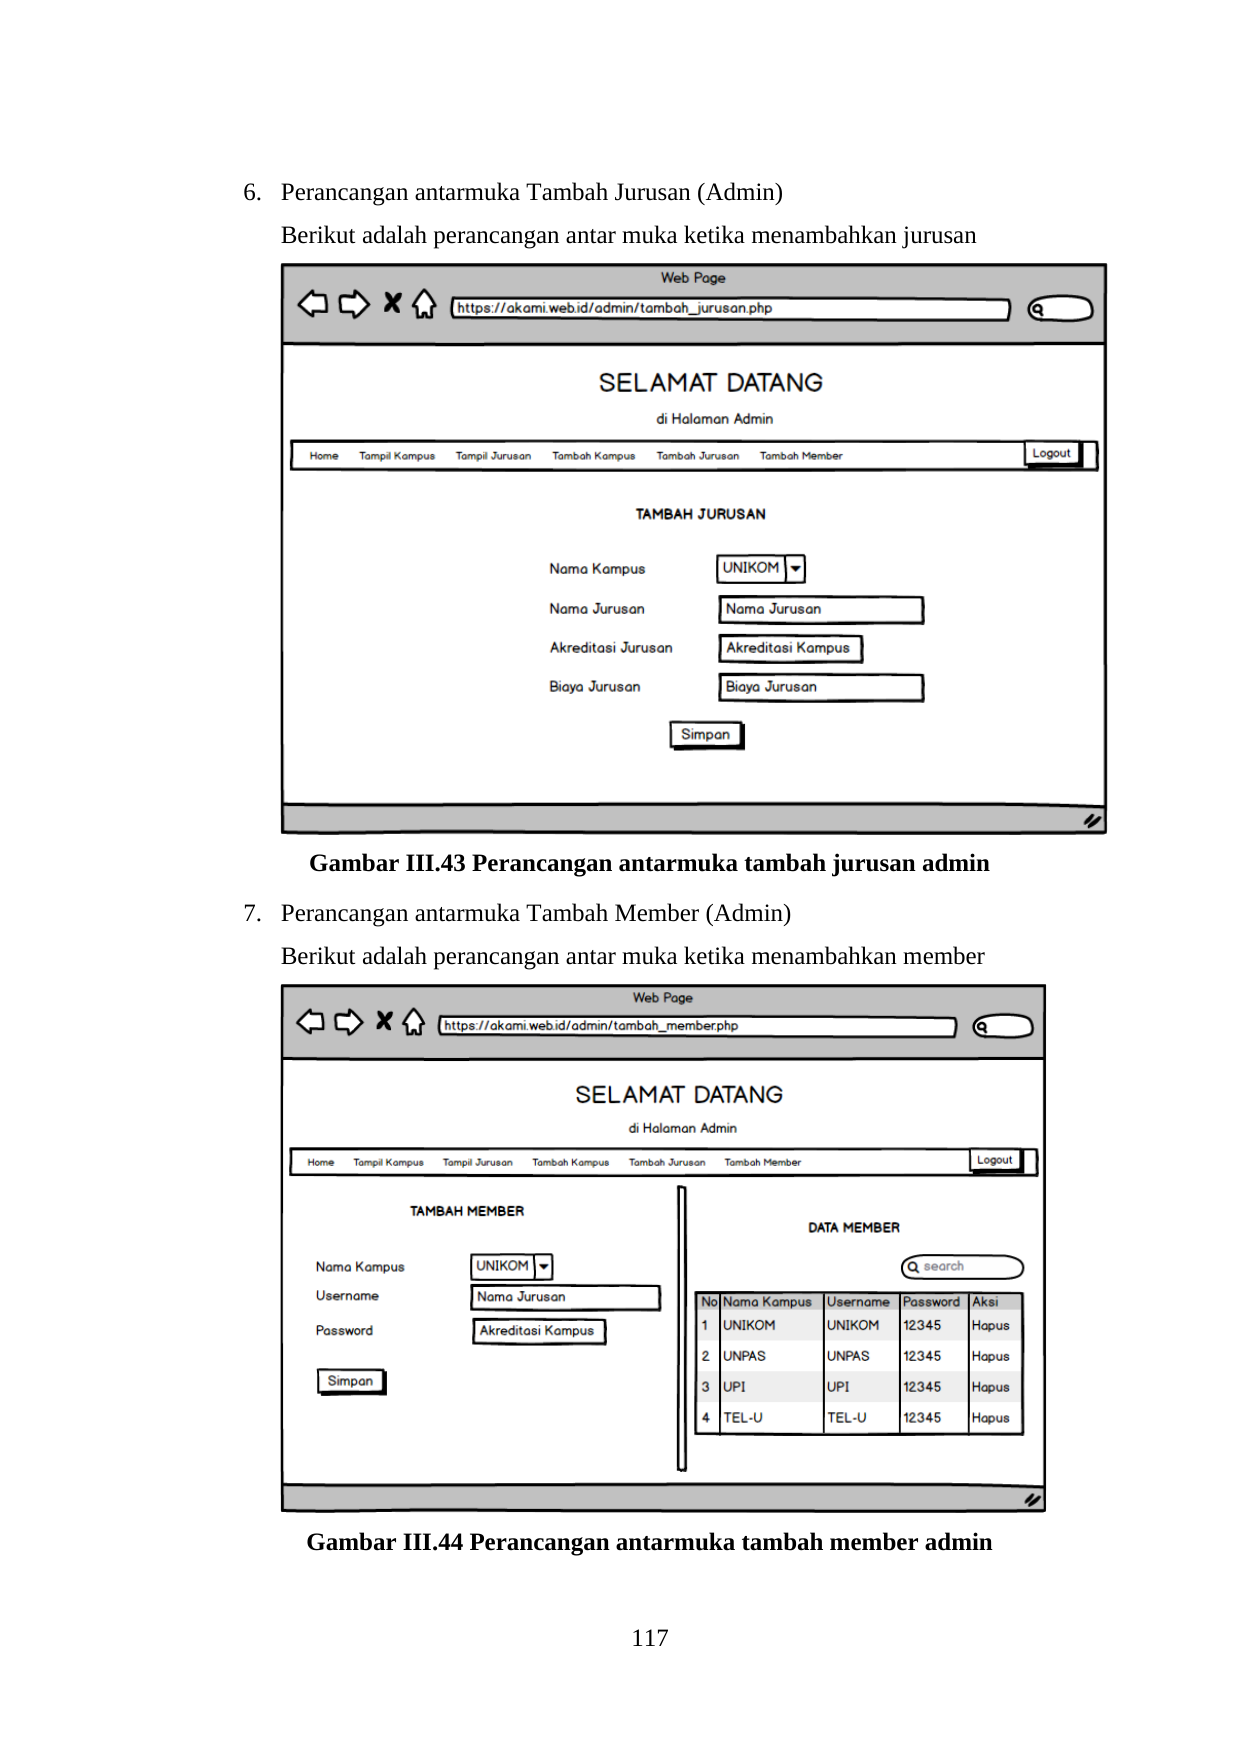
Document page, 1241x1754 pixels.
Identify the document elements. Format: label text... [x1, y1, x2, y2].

list Berikut adalah perancangan antar muka ketika menambahkan jurusan [281, 220, 1063, 249]
list Perancangan antarmuka Tambah Jurusan (Admin) [243, 177, 1063, 206]
text Gambar III.43 Perancangan antarmuka tambah jurusan admin [236, 848, 1063, 877]
picture [280, 984, 1047, 1513]
list Berikut adalah perancangan antar muka ketika menambahkan member [281, 941, 1063, 970]
list Perancangan antarmuka Tambah Member (Admin) [243, 898, 1063, 927]
text Gambar III.44 Perancangan antarmuka tambah member admin [236, 1527, 1063, 1556]
picture [280, 263, 1108, 835]
